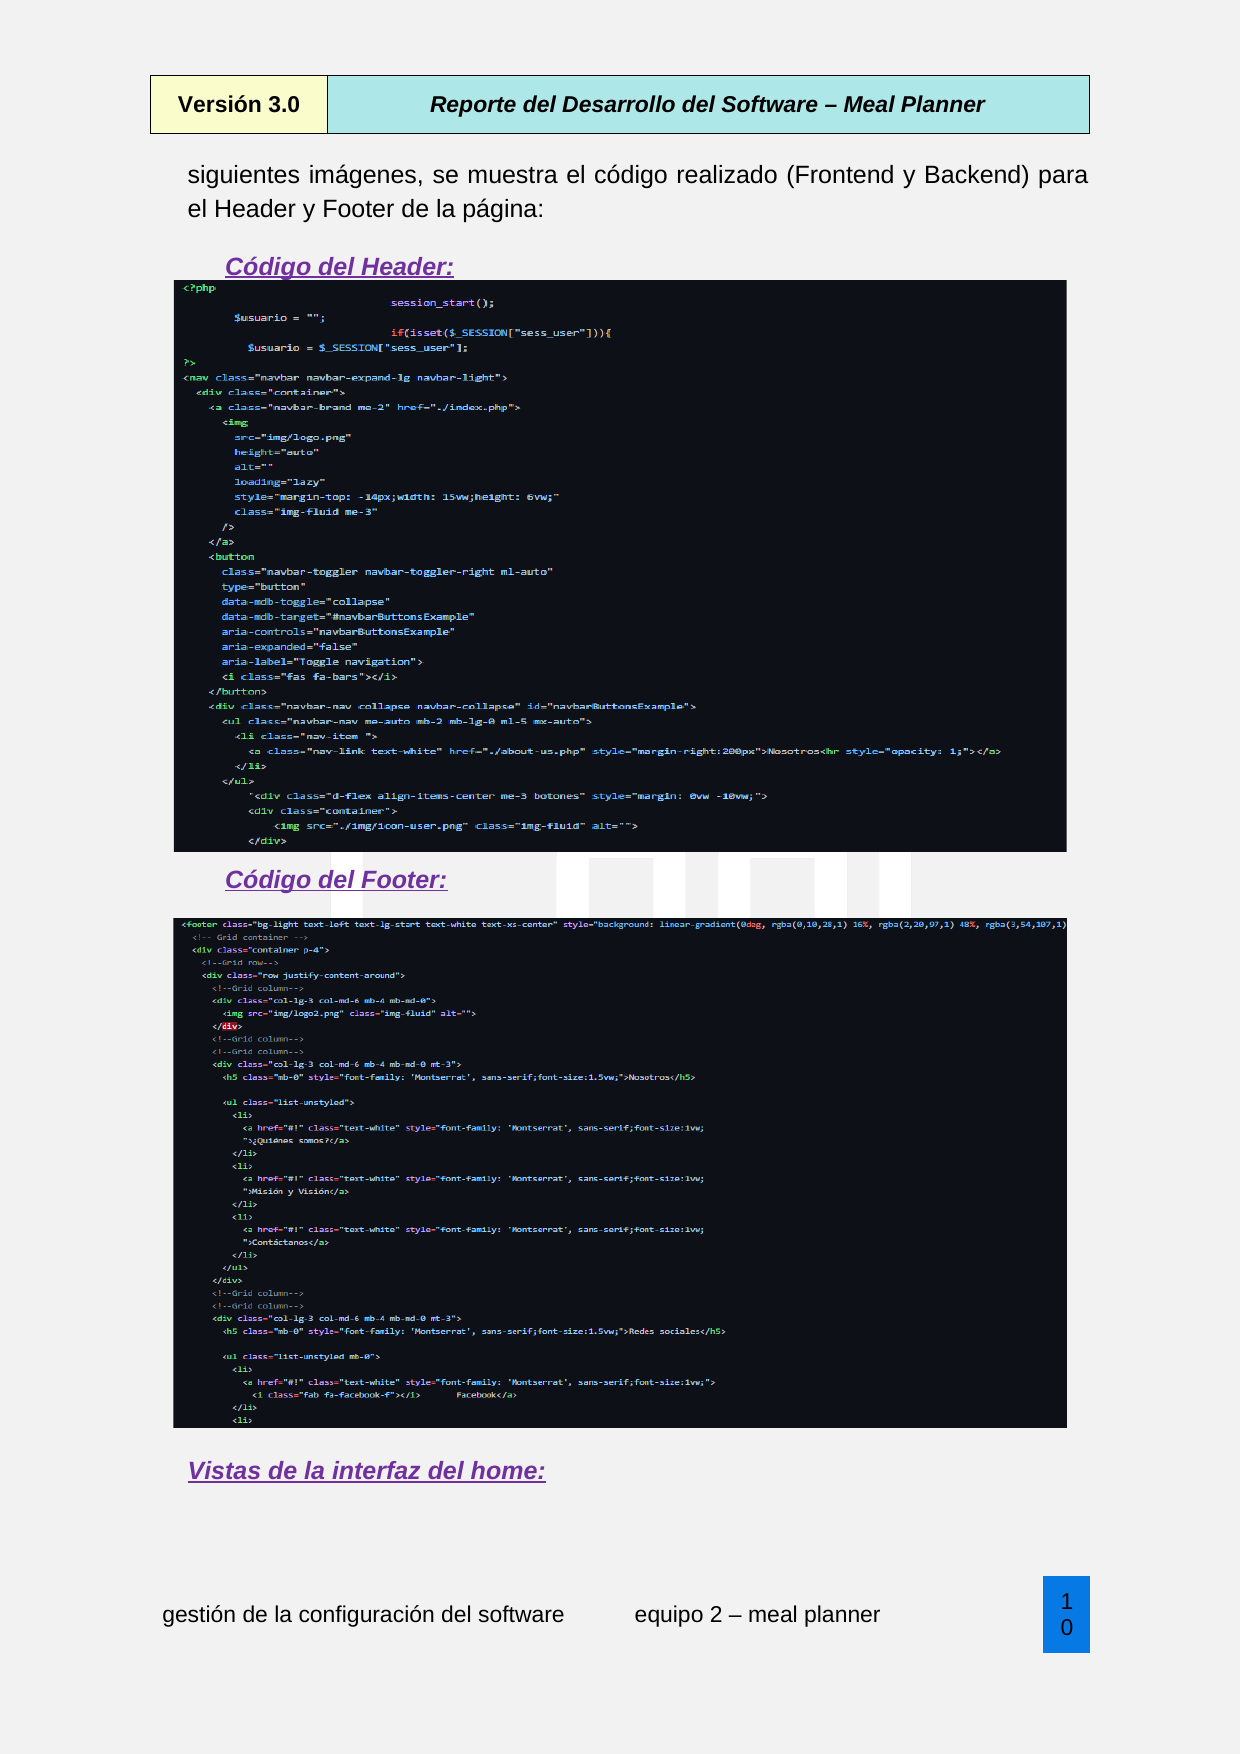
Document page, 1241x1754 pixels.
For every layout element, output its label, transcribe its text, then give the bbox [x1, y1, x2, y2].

picture [173, 918, 1067, 1428]
text Código del Header: [225, 252, 1090, 280]
text Código del Footer: [225, 864, 1090, 893]
picture [173, 280, 1067, 852]
text Vistas de la interfaz del home: [187, 1456, 1090, 1485]
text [187, 161, 1090, 222]
